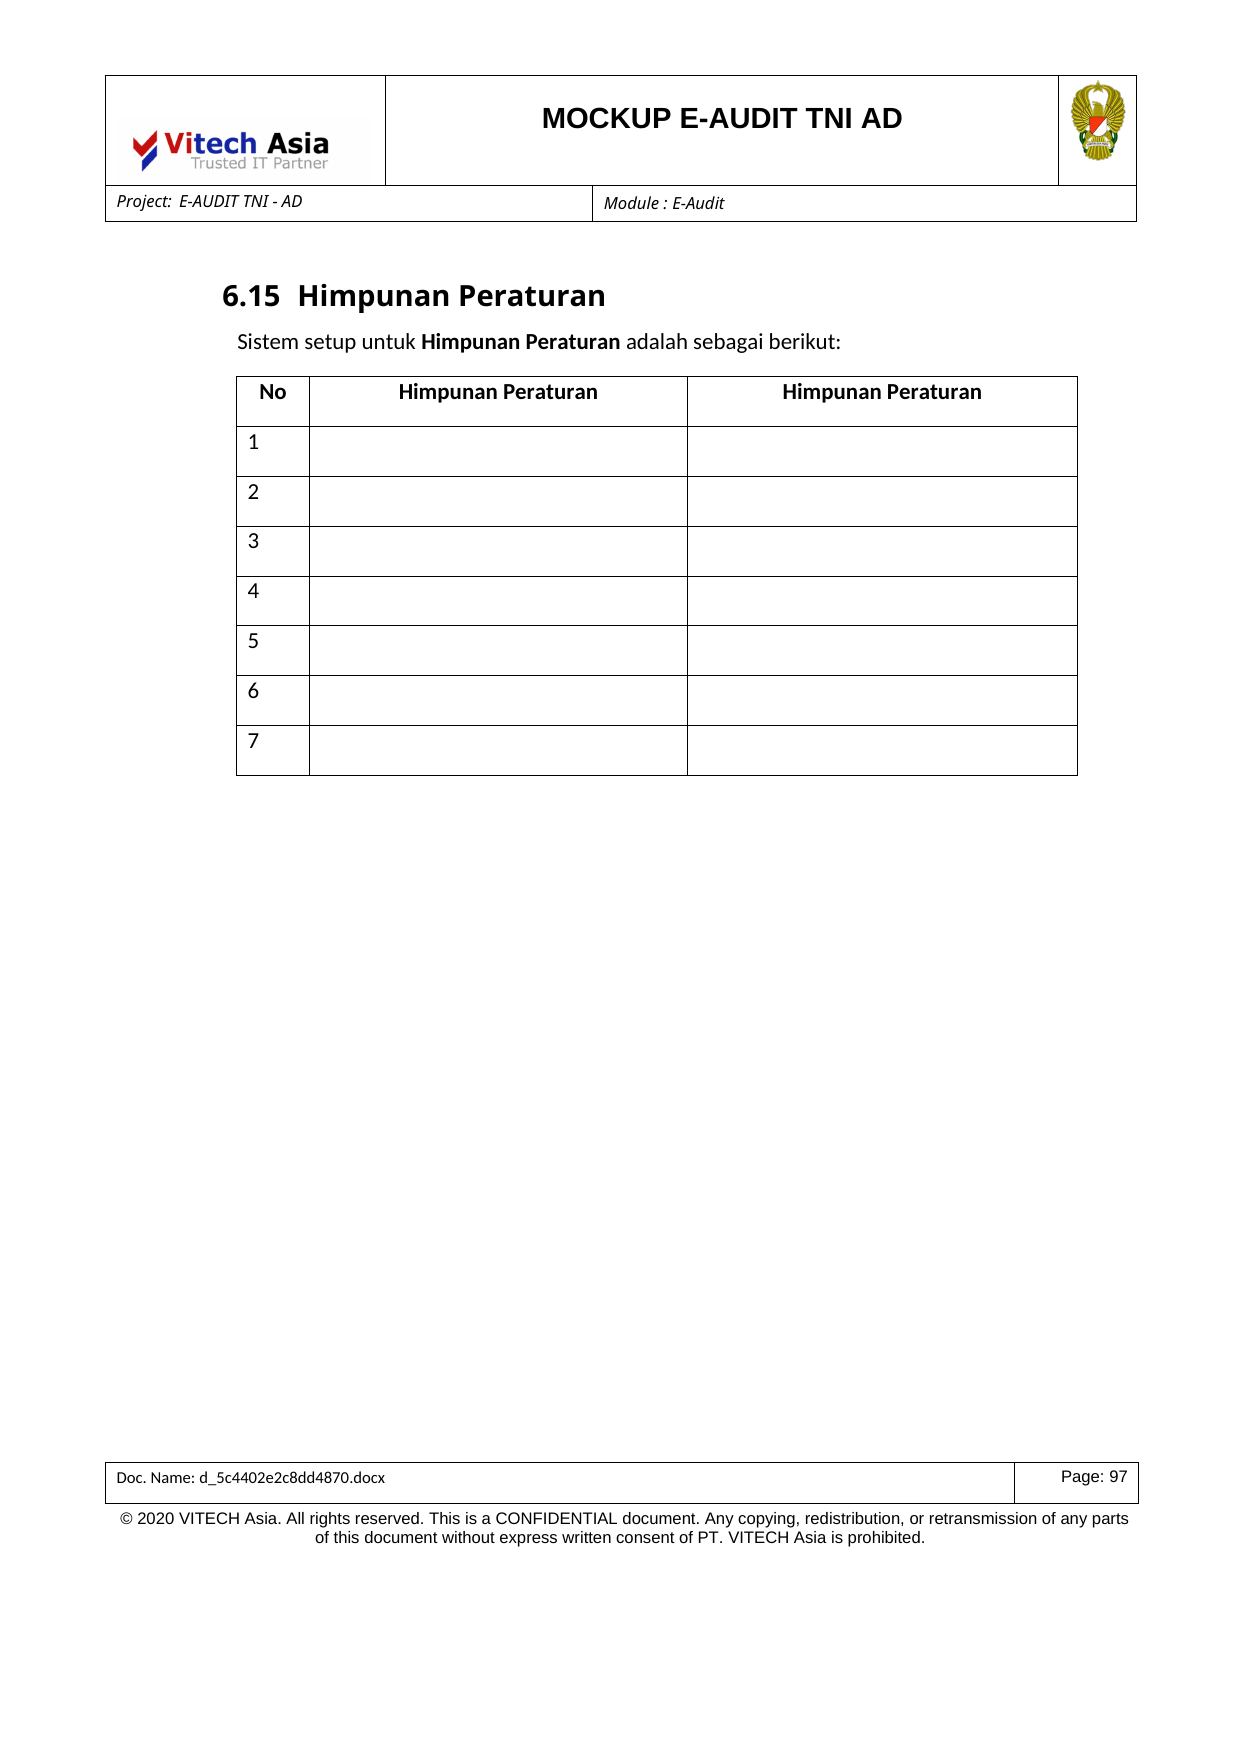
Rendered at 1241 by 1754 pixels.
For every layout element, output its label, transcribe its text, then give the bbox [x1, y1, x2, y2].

table_cell [688, 726, 1077, 775]
table_cell 2 [237, 477, 309, 526]
table_cell [310, 676, 687, 725]
picture [1063, 77, 1132, 164]
table_header No [237, 377, 309, 426]
table_cell [688, 626, 1077, 675]
table_cell [688, 577, 1077, 625]
table_cell [310, 477, 687, 526]
table_cell 4 [237, 577, 309, 625]
table_cell [688, 676, 1077, 725]
table_cell [688, 427, 1077, 476]
table_cell [688, 527, 1077, 576]
table_header Himpunan Peraturan [688, 377, 1077, 426]
text Sistem setup untuk Himpunan Peraturan adalah sebagai berikut: [237, 327, 1135, 355]
table_cell 5 [237, 626, 309, 675]
table_cell 7 [237, 726, 309, 775]
table_cell [310, 427, 687, 476]
table_cell [310, 577, 687, 625]
table_cell [688, 477, 1077, 526]
list Himpunan Peraturan [222, 275, 1135, 314]
table_cell [310, 527, 687, 576]
table_header Himpunan Peraturan [310, 377, 687, 426]
table_cell 6 [237, 676, 309, 725]
table_cell [310, 626, 687, 675]
table_cell [310, 726, 687, 775]
picture [116, 115, 372, 185]
table_cell 3 [237, 527, 309, 576]
table_cell 1 [237, 427, 309, 476]
